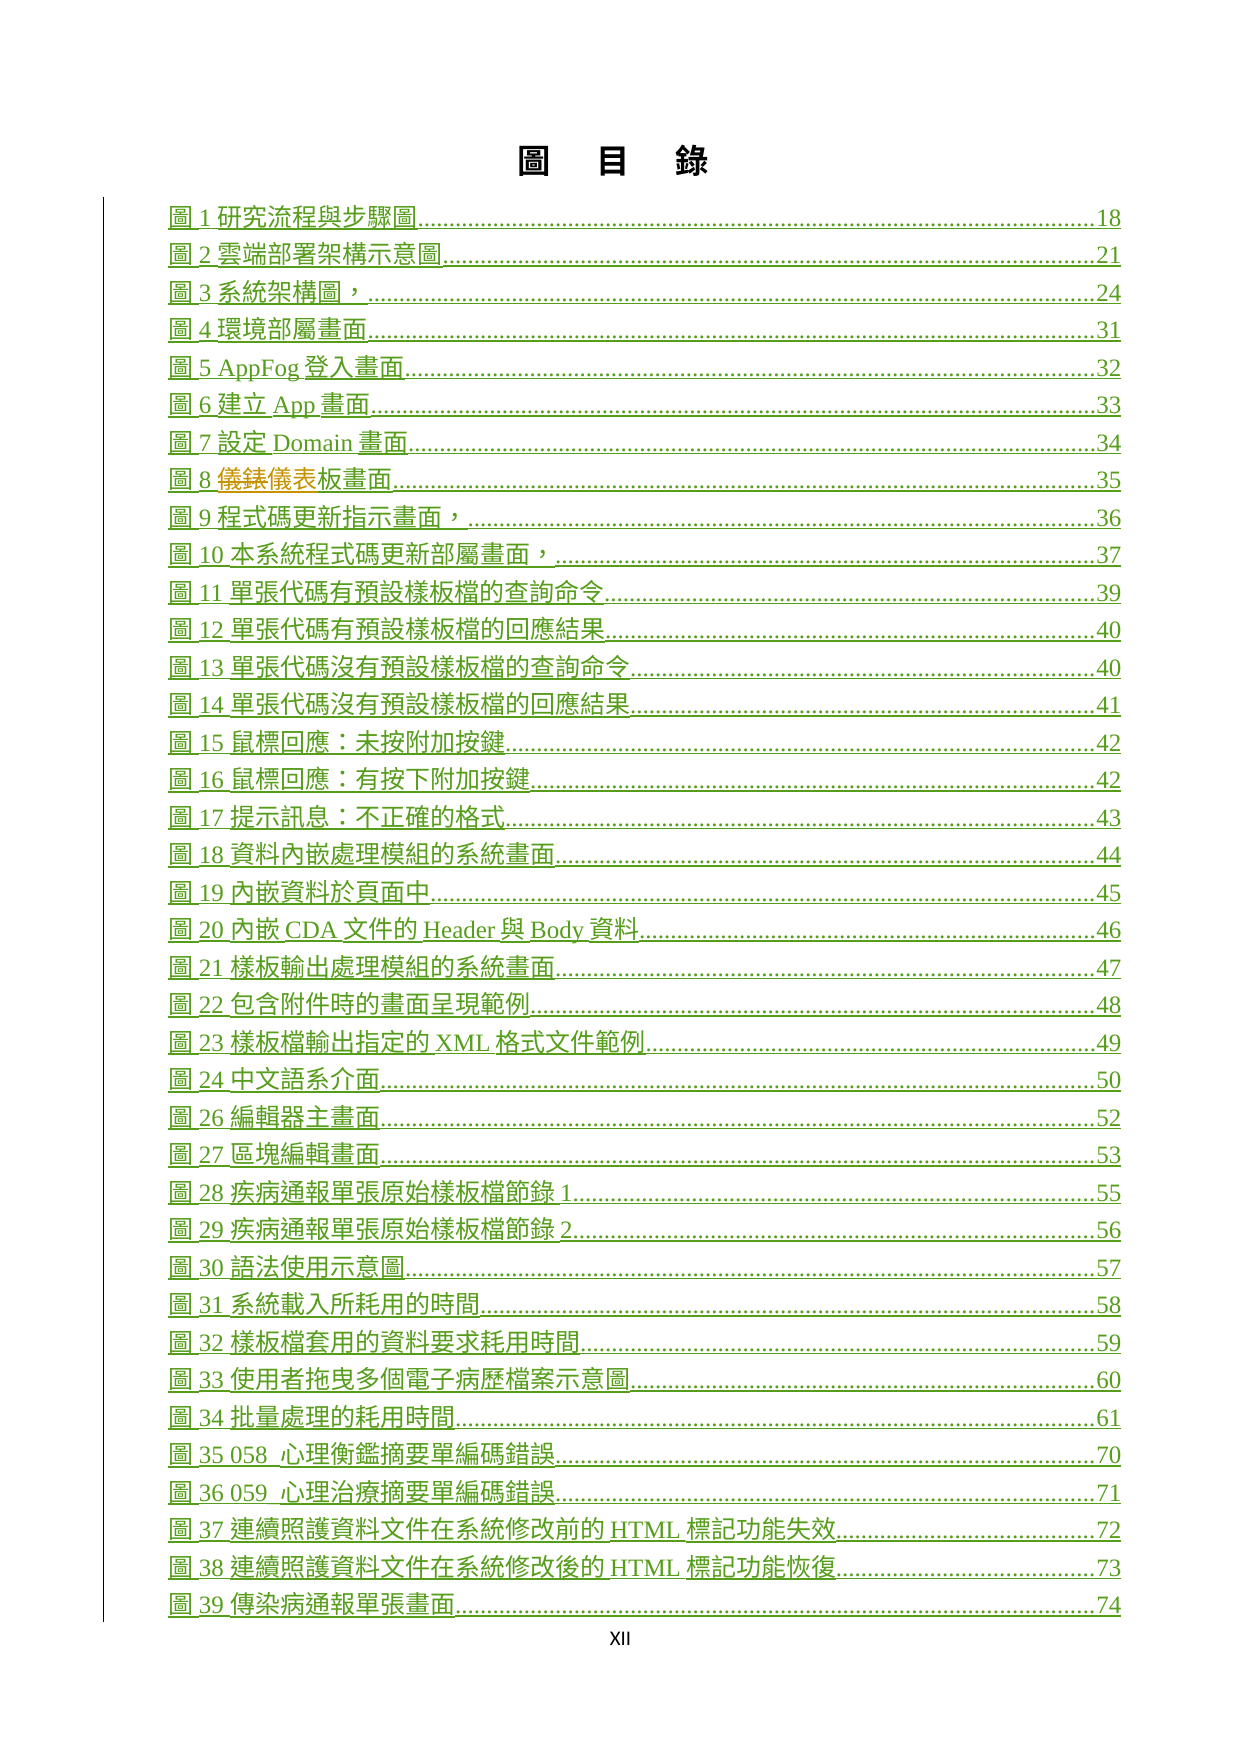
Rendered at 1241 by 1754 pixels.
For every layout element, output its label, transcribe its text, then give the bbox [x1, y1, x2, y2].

title 圖目錄 [517, 122, 709, 197]
